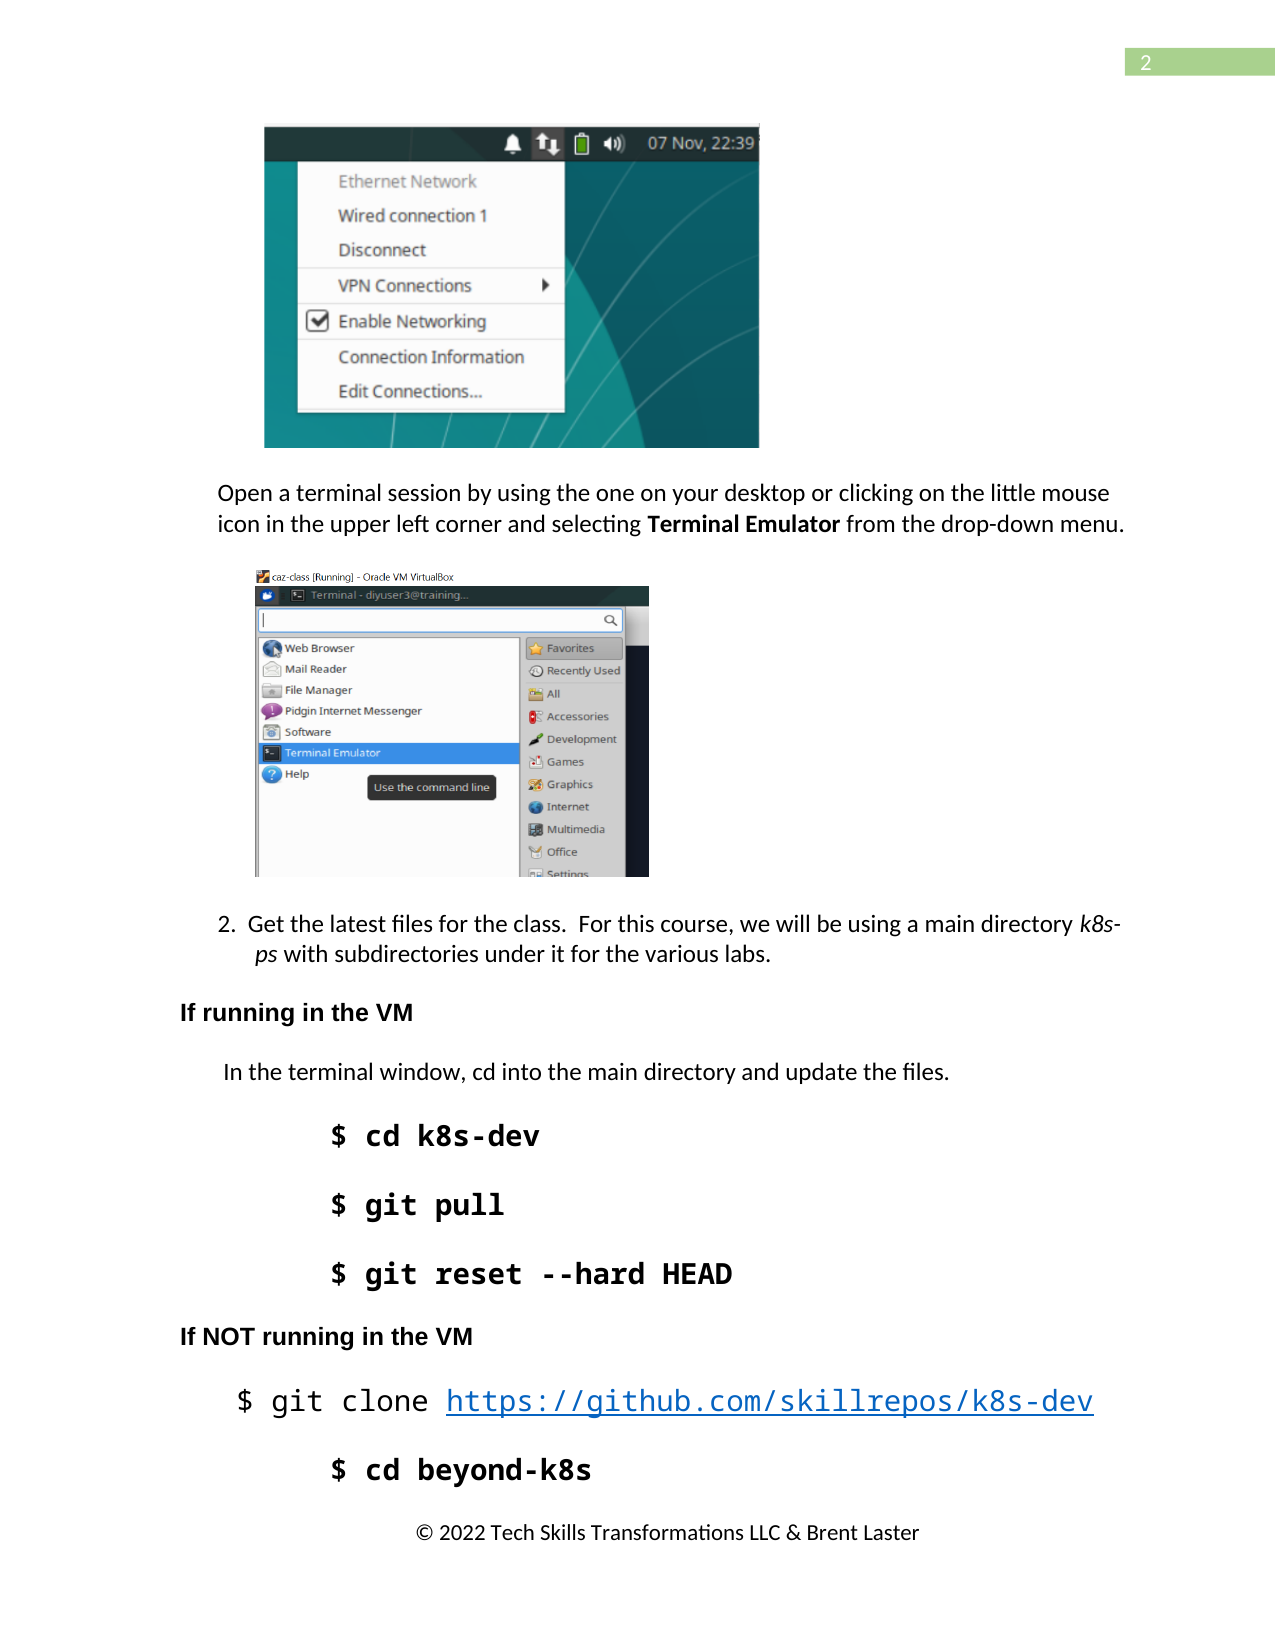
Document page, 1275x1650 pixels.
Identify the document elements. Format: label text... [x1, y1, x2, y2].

text In the terminal window, cd into the main directory and update the files. [217, 1056, 1125, 1086]
text $ cd k8s-dev [236, 1116, 1125, 1155]
picture [255, 567, 649, 877]
text Open a terminal session by using the one on your desktop or clicking on the little mouse icon in the upper left corner and selecting Terminal Emulator from the drop-down menu. [217, 477, 1125, 538]
text If running in the VM [180, 998, 1125, 1027]
text $ cd beyond-k8s [236, 1449, 1125, 1488]
text $ git clone https://github.com/skillrepos/k8s-dev [236, 1380, 1125, 1420]
text If NOT running in the VM [180, 1322, 1125, 1351]
text $ git pull [236, 1184, 1125, 1224]
picture [264, 123, 760, 448]
text $ git reset --hard HEAD [236, 1253, 1125, 1293]
text 2. Get the latest files for the class. For this course, we will be using a main directory k8s-ps with subdirectories under it for the various labs. [217, 908, 1125, 969]
